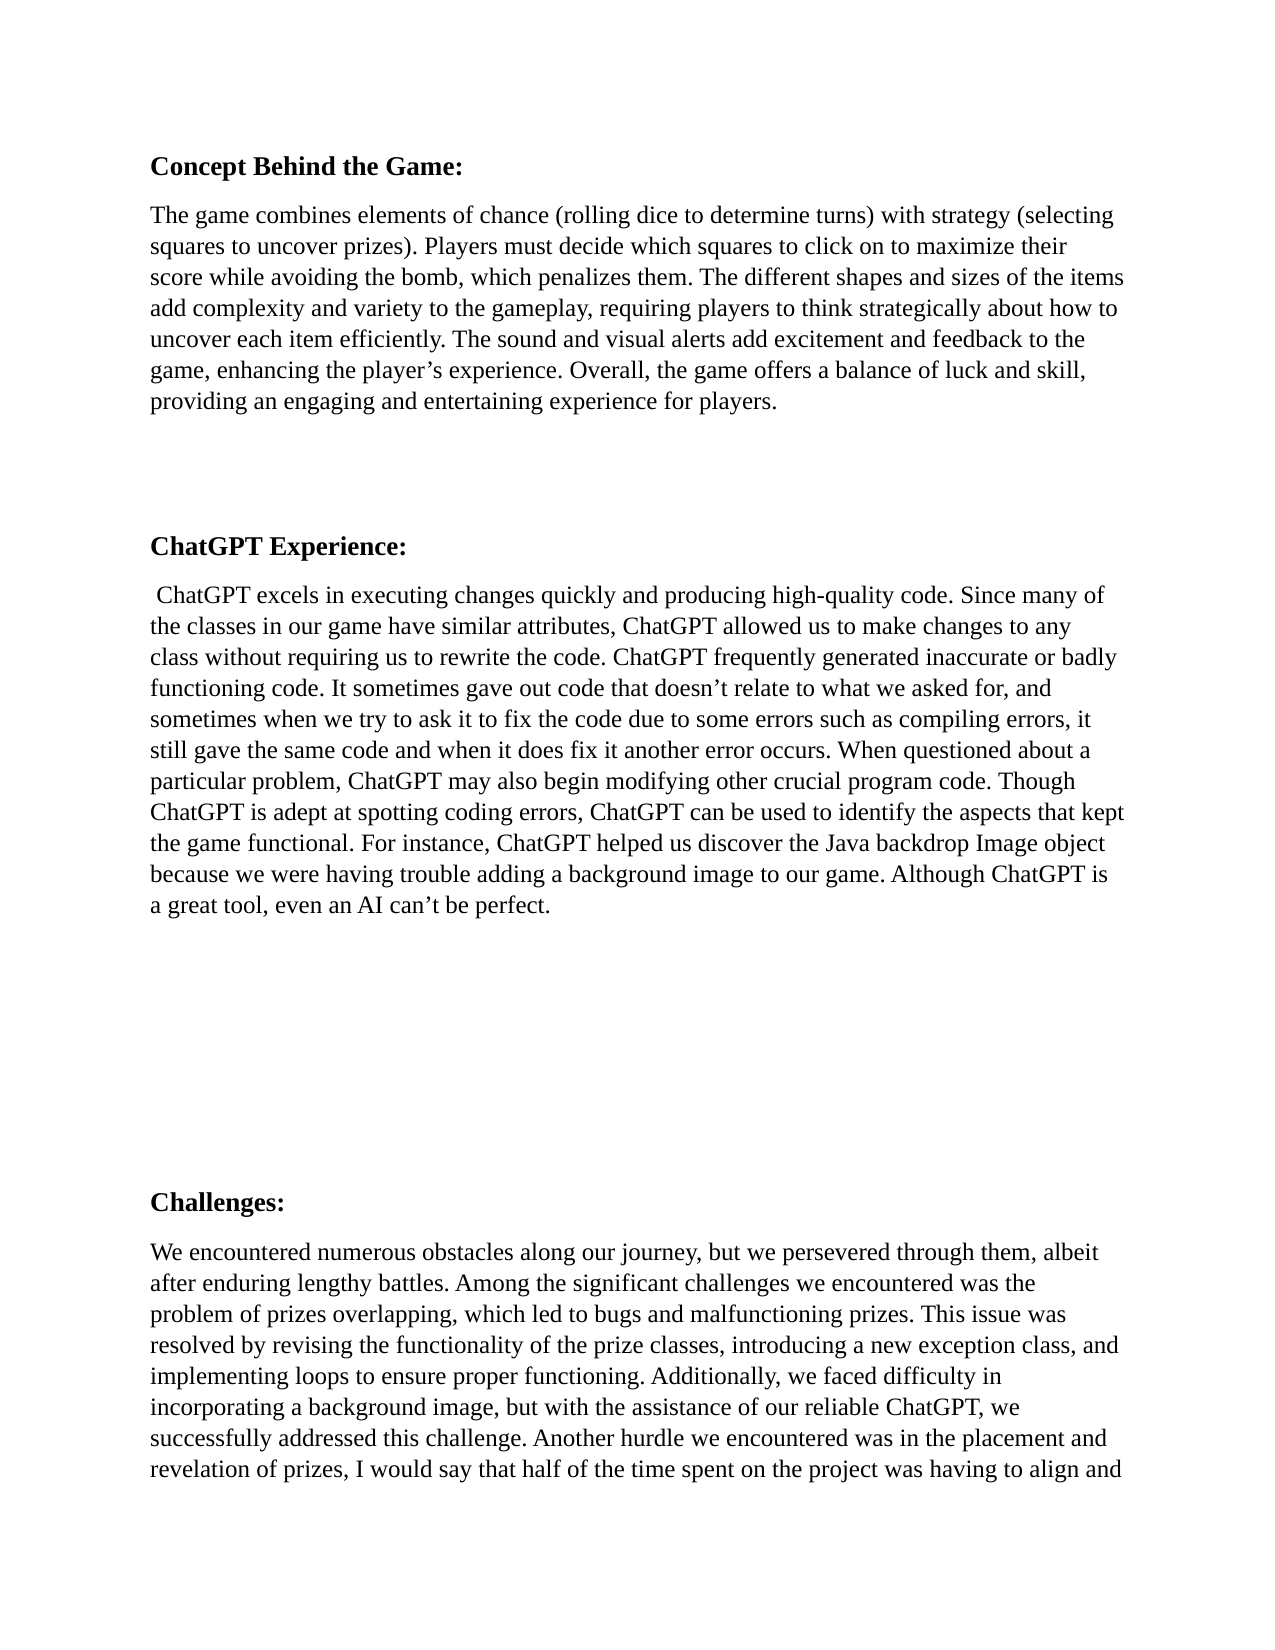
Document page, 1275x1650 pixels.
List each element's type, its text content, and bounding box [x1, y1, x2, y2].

text ChatGPT excels in executing changes quickly and producing high-quality code. Since many of the classes in our game have similar attributes, ChatGPT allowed us to make changes to any class without requiring us to rewrite the code. ChatGPT frequently generated inaccurate or badly functioning code. It sometimes gave out code that doesn’t relate to what we asked for, and sometimes when we try to ask it to fix the code due to some errors such as compiling errors, it still gave the same code and when it does fix it another error occurs. When questioned about a particular problem, ChatGPT may also begin modifying other crucial program code. Though ChatGPT is adept at spotting coding errors, ChatGPT can be used to identify the aspects that kept the game functional. For instance, ChatGPT helped us discover the Java backdrop Image object because we were having trouble adding a background image to our game. Although ChatGPT is a great tool, even an AI can’t be perfect. [150, 580, 1125, 919]
text The game combines elements of chance (rolling dice to determine turns) with strategy (selecting squares to uncover prizes). Players must decide which squares to click on to maximize their score while avoiding the bomb, which penalizes them. The different shapes and sizes of the items add complexity and variety to the gameplay, requiring players to think strategically about how to uncover each item efficiently. The sound and visual alerts add excitement and feedback to the game, enhancing the player’s experience. Overall, the game offers a balance of luck and skill, providing an engaging and entertaining experience for players. [150, 200, 1125, 415]
text Challenges: [150, 1186, 1125, 1218]
text Concept Behind the Game: [150, 150, 1125, 181]
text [150, 1237, 1125, 1483]
text ChatGPT Experience: [150, 529, 1125, 561]
